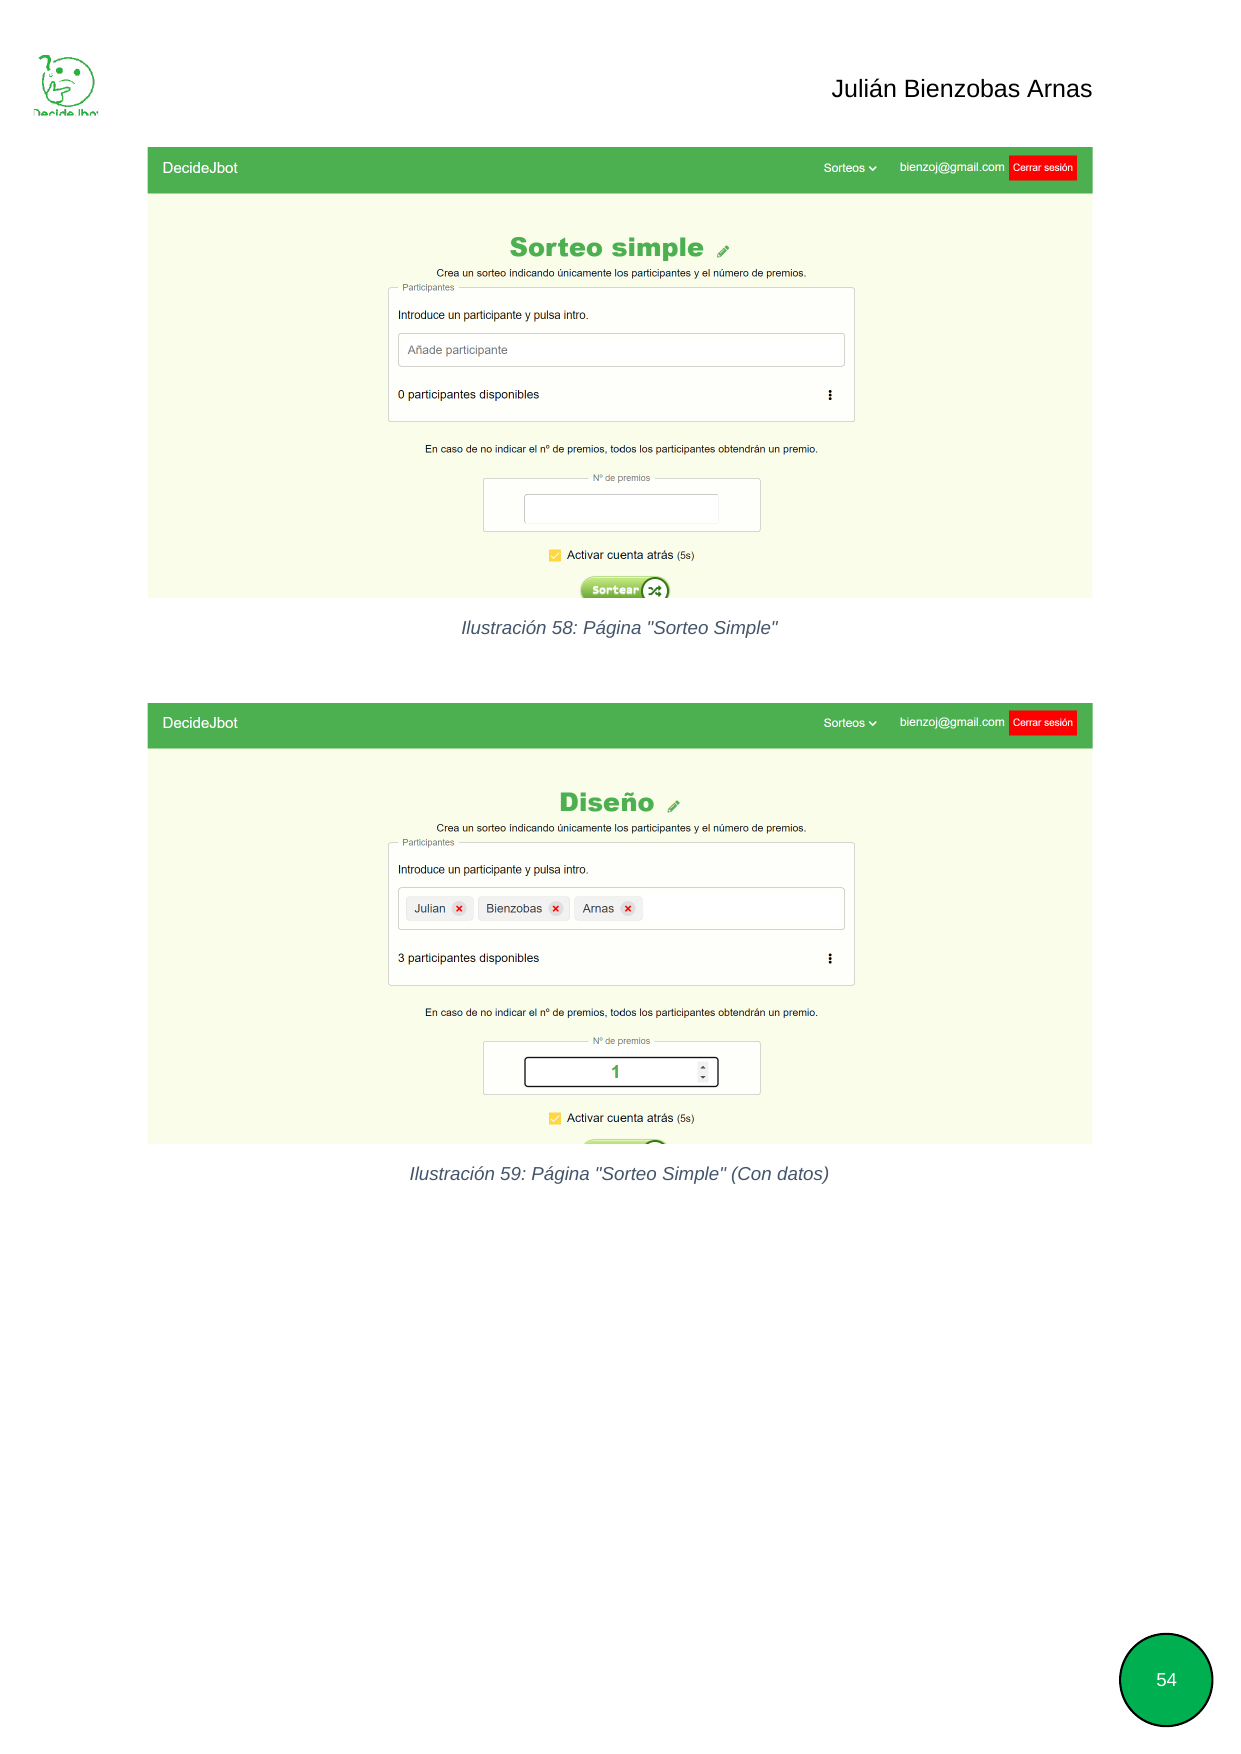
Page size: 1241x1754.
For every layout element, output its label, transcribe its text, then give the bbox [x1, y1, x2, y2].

text Ilustración 59: Página "Sorteo Simple" (Con datos) [148, 1163, 1092, 1184]
picture [32, 55, 99, 114]
picture [147, 703, 1093, 1144]
text Ilustración 58: Página "Sorteo Simple" [148, 616, 1092, 638]
picture [147, 147, 1093, 598]
